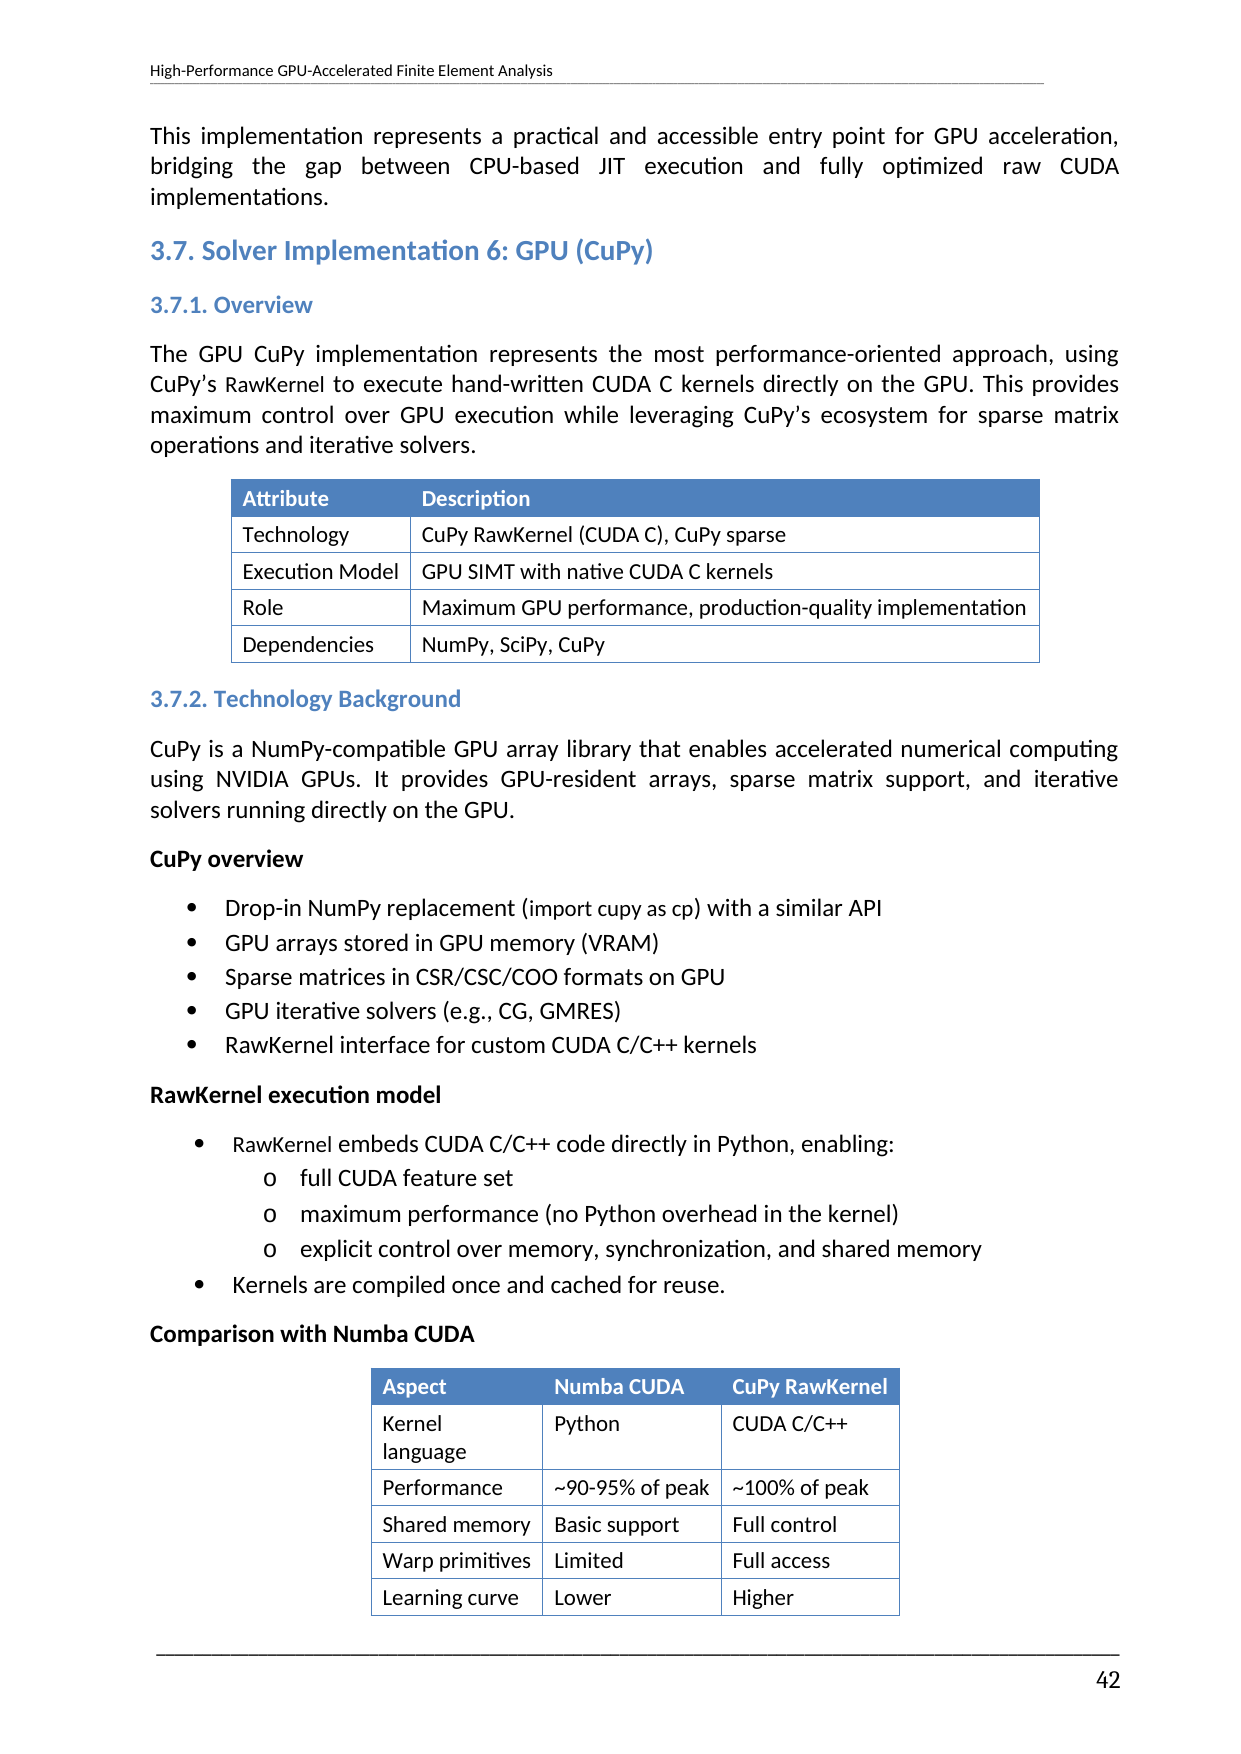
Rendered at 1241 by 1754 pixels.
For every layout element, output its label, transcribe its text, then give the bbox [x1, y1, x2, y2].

text This implementation represents a practical and accessible entry point for GPU acceleration, bridging the gap between CPU-based JIT execution and fully optimized raw CUDA implementations. [150, 120, 1120, 212]
table_cell ~100% of peak [722, 1470, 899, 1505]
list GPU arrays stored in GPU memory (VRAM) [187, 927, 1120, 957]
list Drop-in NumPy replacement (import cupy as cp) with a similar API [187, 892, 1120, 923]
table_cell Technology [232, 517, 410, 552]
table_cell Kernel language [372, 1405, 542, 1469]
list explicit control over memory, synchronization, and shared memory [262, 1233, 1120, 1265]
text The GPU CuPy implementation represents the most performance-oriented approach, using CuPy’s RawKernel to execute hand-written CUDA C kernels directly on the GPU. This provides maximum control over GPU execution while leveraging CuPy’s ecosystem for sparse matrix operations and iterative solvers. [150, 338, 1120, 460]
table_cell Higher [722, 1579, 899, 1615]
table_cell Python [543, 1405, 721, 1469]
list RawKernel embeds CUDA C/C++ code directly in Python, enabling: [195, 1128, 1120, 1159]
text Comparison with Numba CUDA [150, 1318, 1120, 1349]
table_header Attribute [232, 480, 410, 516]
table_cell Learning curve [372, 1579, 542, 1615]
subtitle 3.7.1. Overview [150, 289, 1120, 319]
table_cell Shared memory [372, 1506, 542, 1542]
text CuPy is a NumPy-compatible GPU array library that enables accelerated numerical computing using NVIDIA GPUs. It provides GPU-resident arrays, sparse matrix support, and iterative solvers running directly on the GPU. [150, 733, 1120, 824]
table_cell Performance [372, 1470, 542, 1505]
list GPU iterative solvers (e.g., CG, GMRES) [187, 995, 1120, 1026]
table_cell Lower [543, 1579, 721, 1615]
table_cell Warp primitives [372, 1543, 542, 1578]
table_cell Dependencies [232, 626, 410, 662]
text RawKernel execution model [150, 1079, 1120, 1109]
text CuPy overview [150, 843, 1120, 874]
subtitle 3.7.2. Technology Background [150, 684, 1120, 714]
list Sparse matrices in CSR/CSC/COO formats on GPU [187, 961, 1120, 992]
table_cell GPU SIMT with native CUDA C kernels [411, 553, 1039, 589]
table_cell Execution Model [232, 553, 410, 589]
list maximum performance (no Python overhead in the kernel) [262, 1198, 1120, 1230]
list RawKernel interface for custom CUDA C/C++ kernels [187, 1029, 1120, 1060]
subtitle 3.7. Solver Implementation 6: GPU (CuPy) [150, 232, 1120, 268]
table_cell Full control [722, 1506, 899, 1542]
table_cell Limited [543, 1543, 721, 1578]
table_cell Basic support [543, 1506, 721, 1542]
table_header Numba CUDA [543, 1369, 721, 1404]
table_cell Full access [722, 1543, 899, 1578]
list full CUDA feature set [262, 1162, 1120, 1194]
table_header Aspect [372, 1369, 542, 1404]
table_cell CUDA C/C++ [722, 1405, 899, 1469]
table_header Description [411, 480, 1039, 516]
table_cell CuPy RawKernel (CUDA C), CuPy sparse [411, 517, 1039, 552]
table_cell Role [232, 590, 410, 625]
table_cell Maximum GPU performance, production-quality implementation [411, 590, 1039, 625]
table_cell NumPy, SciPy, CuPy [411, 626, 1039, 662]
table_cell ~90-95% of peak [543, 1470, 721, 1505]
table_header CuPy RawKernel [722, 1369, 899, 1404]
list Kernels are compiled once and cached for reuse. [195, 1269, 1120, 1299]
